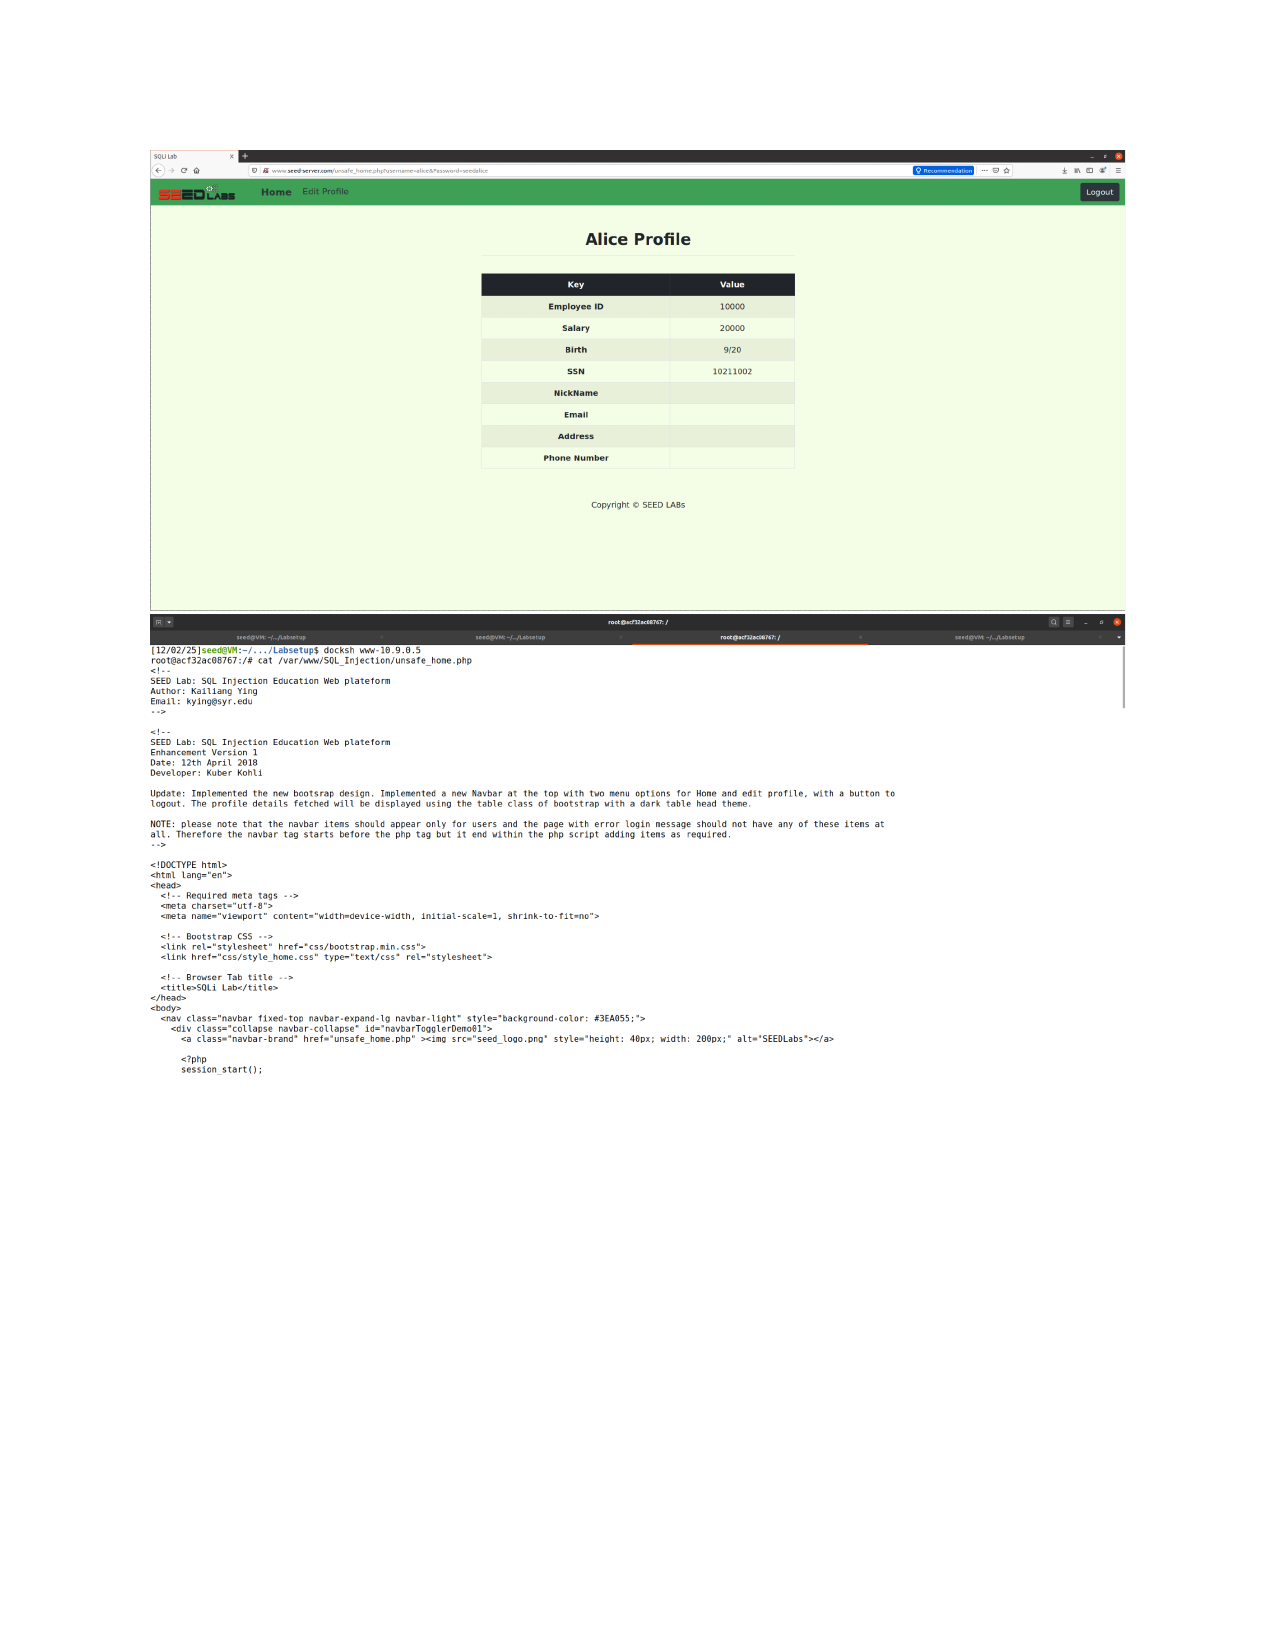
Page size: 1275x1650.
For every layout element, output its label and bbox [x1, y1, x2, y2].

picture [150, 614, 1125, 1075]
picture [150, 150, 1125, 611]
